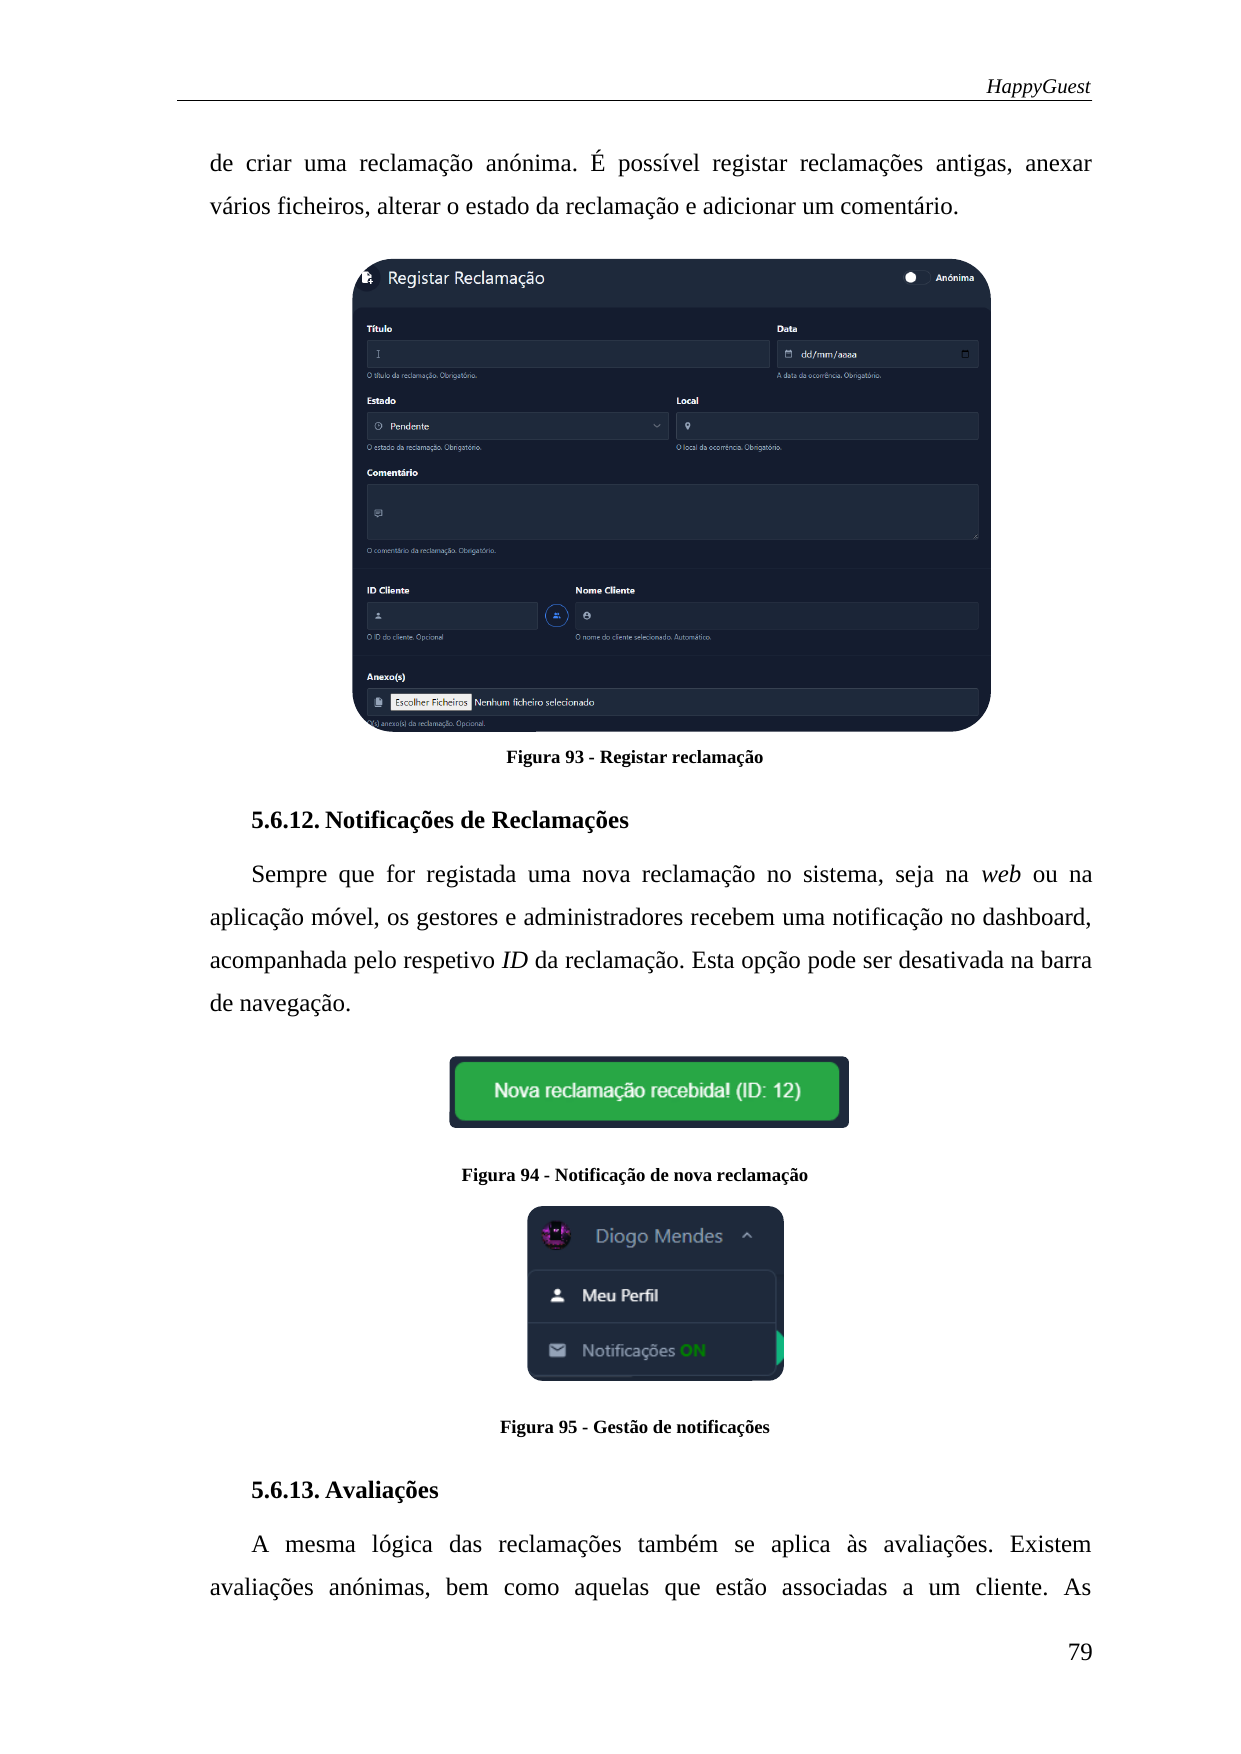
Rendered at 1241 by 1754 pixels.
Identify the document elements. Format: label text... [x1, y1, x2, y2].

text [209, 148, 1092, 219]
subtitle Avaliações [251, 1476, 1092, 1504]
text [209, 1529, 1092, 1601]
text Figura 93 - Registar reclamação [177, 746, 1092, 768]
picture [449, 1056, 849, 1128]
text Figura 94 - Notificação de nova reclamação [177, 1164, 1092, 1185]
text Sempre que for registada uma nova reclamação no sistema, seja na web ou na aplicação móvel, os gestores e administradores recebem uma notificação no dashboard, acompanhada pelo respetivo ID da reclamação. Esta opção pode ser desativada na barra de navegação. [209, 859, 1092, 1017]
picture [352, 258, 991, 732]
subtitle Notificações de Reclamações [251, 805, 1092, 834]
text Figura 95 - Gestão de notificações [177, 1416, 1092, 1438]
picture [527, 1206, 784, 1381]
